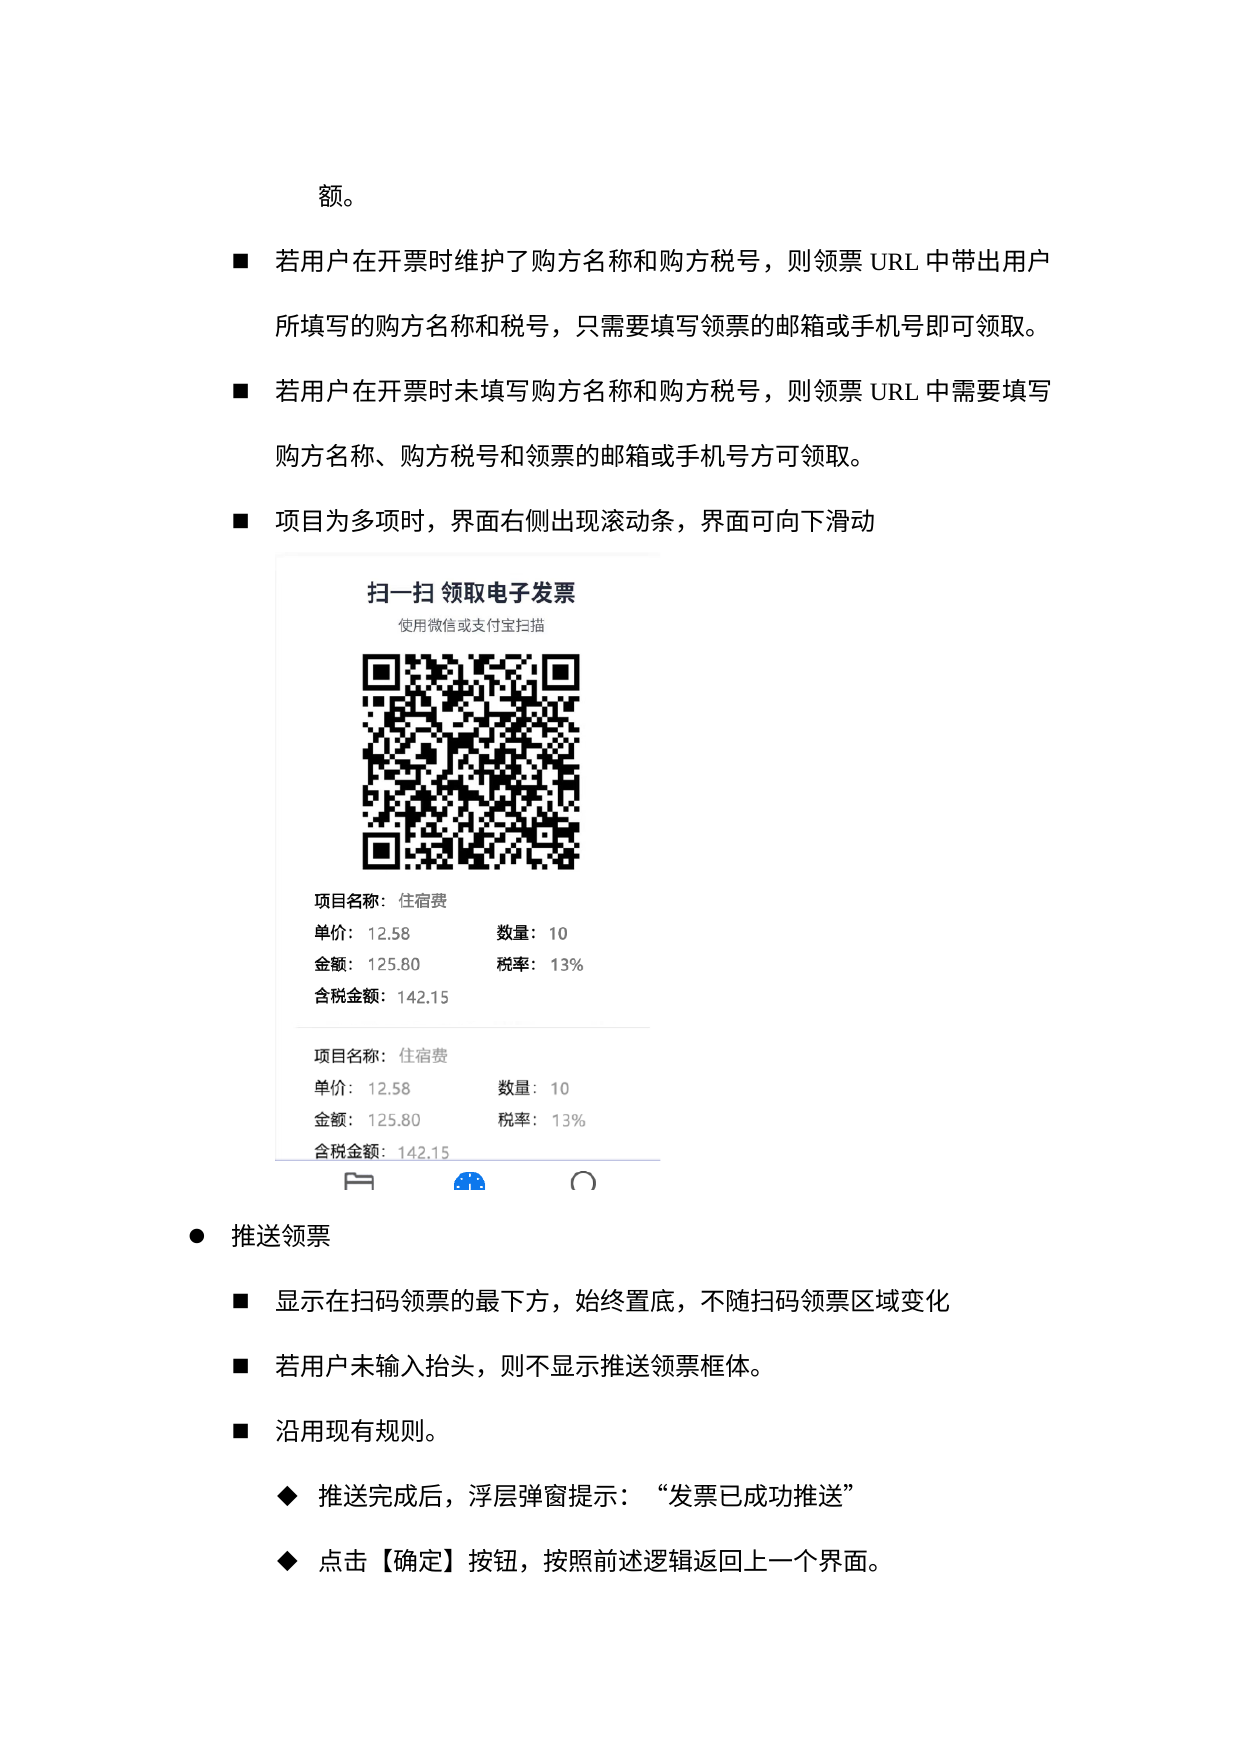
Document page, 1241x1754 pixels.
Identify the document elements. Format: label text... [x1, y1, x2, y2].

list 显示在扫码领票的最下方，始终置底，不随扫码领票区域变化 [231, 1267, 1053, 1332]
list 若用户在开票时未填写购方名称和购方税号，则领票URL中需要填写购方名称、购方税号和领票的邮箱或手机号方可领取。 [231, 357, 1053, 487]
list 推送领票 [187, 1202, 1053, 1267]
list 项目为多项时，界面右侧出现滚动条，界面可向下滑动 [231, 487, 1053, 552]
picture [275, 552, 661, 1190]
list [275, 162, 1053, 227]
list 若用户在开票时维护了购方名称和购方税号，则领票URL中带出用户所填写的购方名称和税号，只需要填写领票的邮箱或手机号即可领取。 [231, 227, 1053, 357]
list 点击【确定】按钮，按照前述逻辑返回上一个界面。 [275, 1527, 1053, 1592]
list 沿用现有规则。 [231, 1397, 1053, 1462]
list 若用户未输入抬头，则不显示推送领票框体。 [231, 1332, 1053, 1397]
list 推送完成后，浮层弹窗提示：“发票已成功推送” [275, 1462, 1053, 1527]
